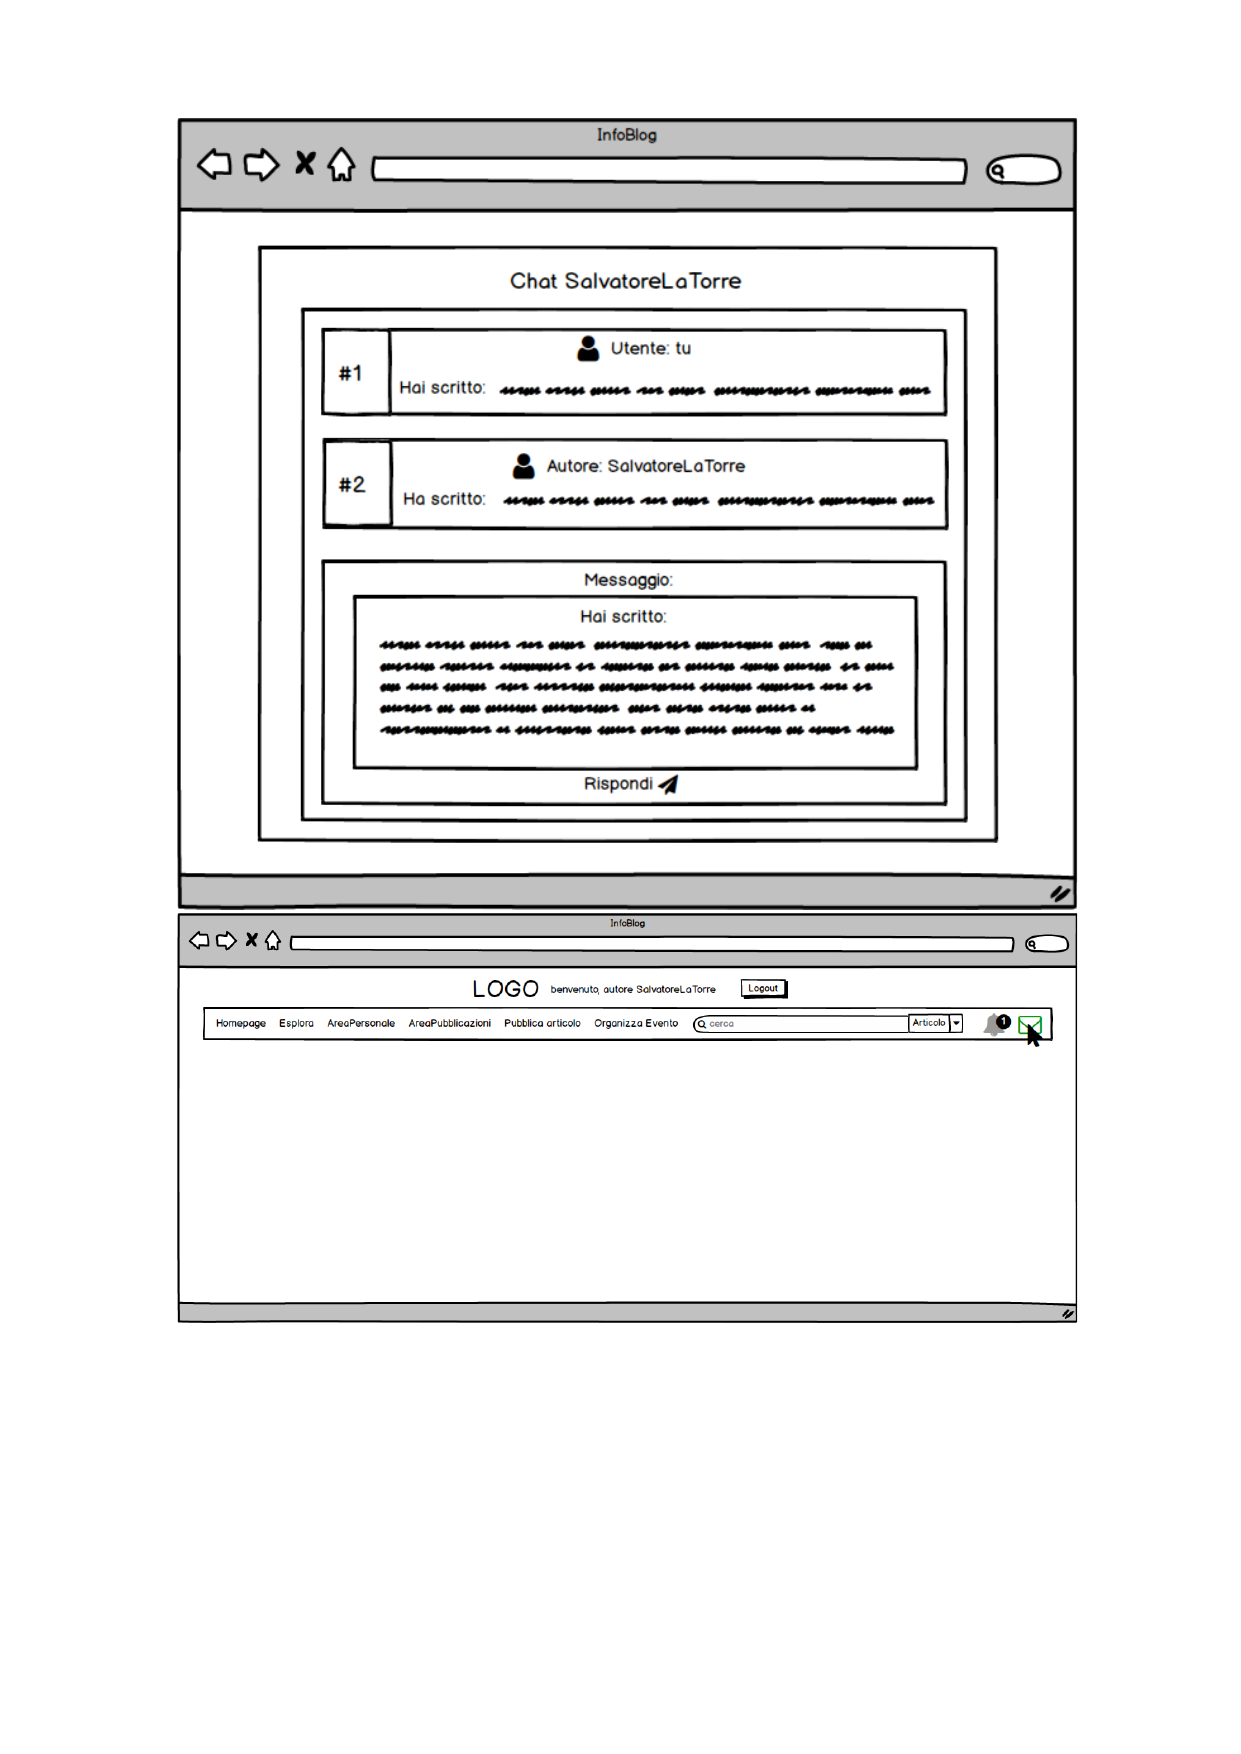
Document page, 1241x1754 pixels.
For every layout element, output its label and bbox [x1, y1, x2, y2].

picture [177, 118, 1078, 910]
picture [177, 913, 1078, 1323]
